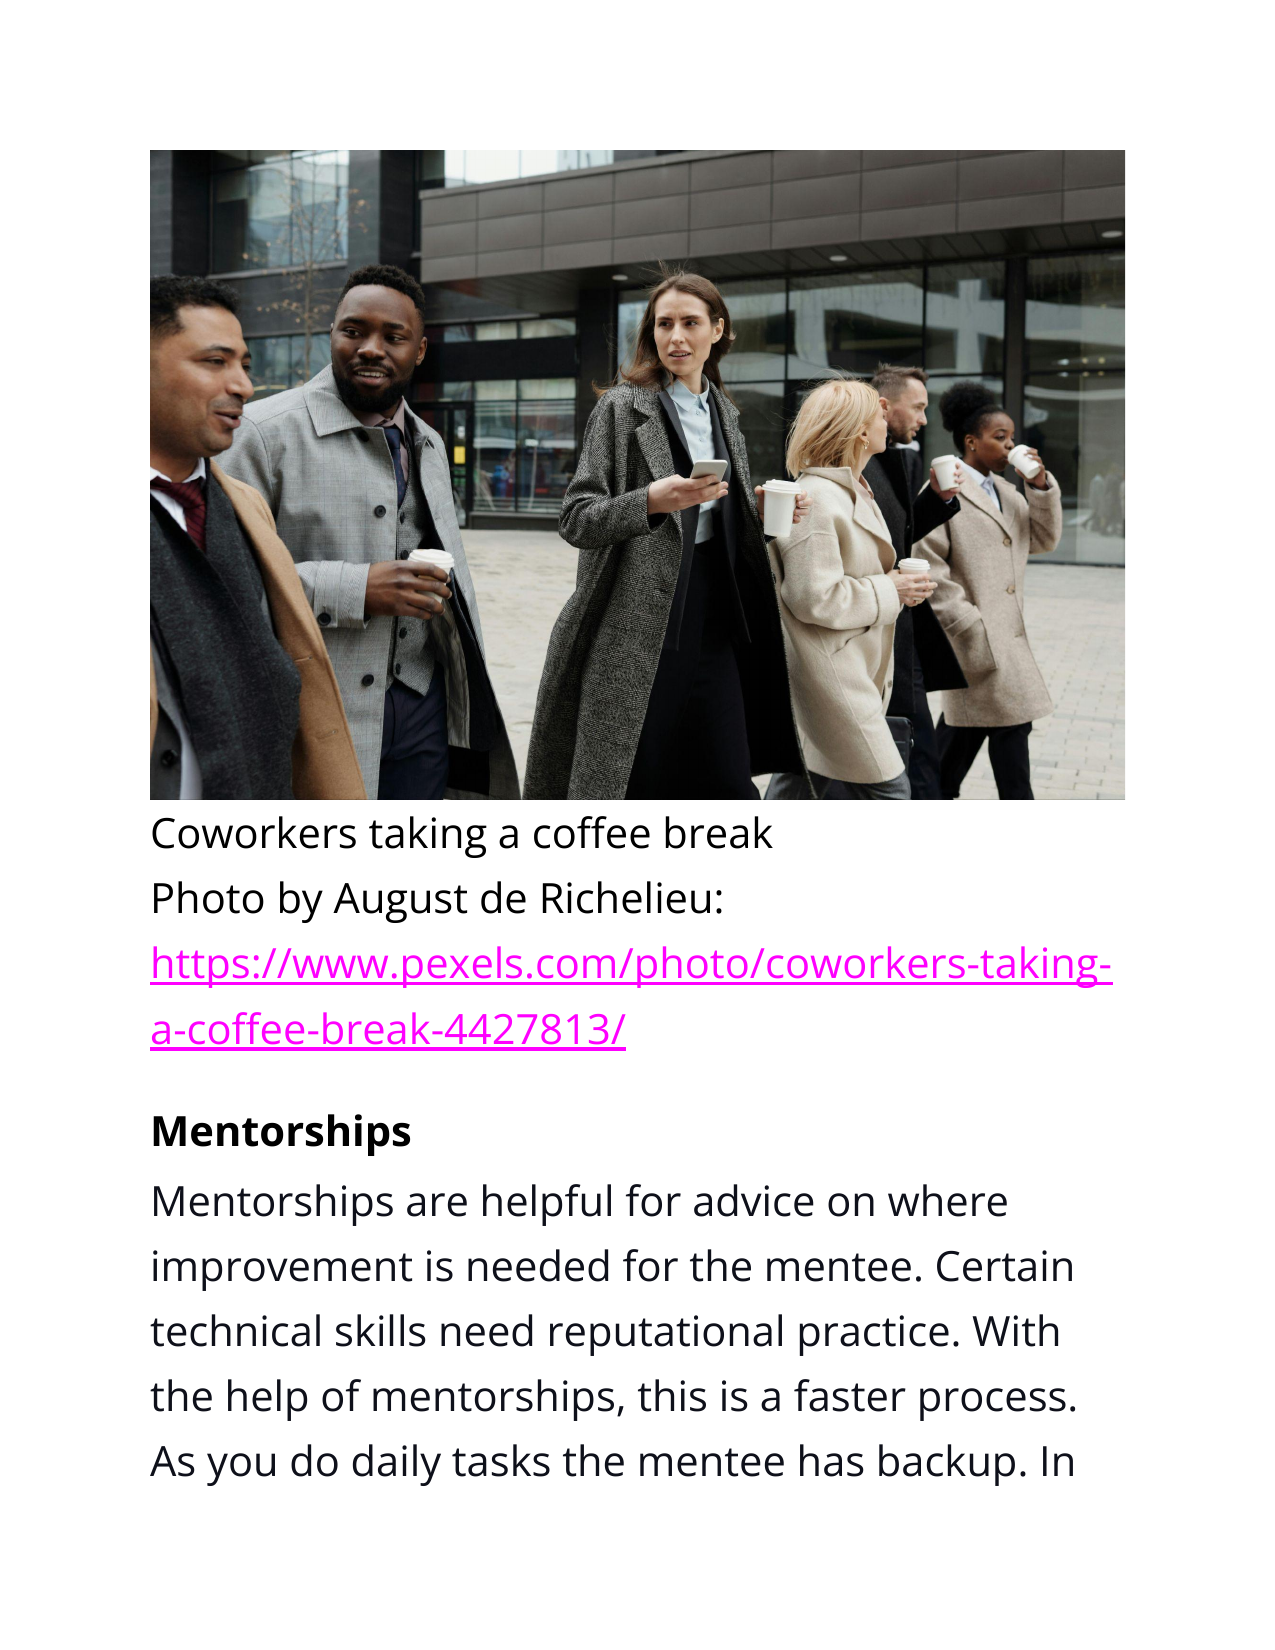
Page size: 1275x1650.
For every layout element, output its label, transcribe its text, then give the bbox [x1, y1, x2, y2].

text Coworkers taking a coffee break [150, 804, 1125, 861]
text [150, 1171, 1125, 1489]
subtitle Mentorships [150, 1102, 1125, 1159]
picture [150, 150, 1125, 800]
text Photo by August de Richelieu: https://www.pexels.com/photo/coworkers-taking-a-coffee-break-4427813/ [150, 869, 1125, 1056]
